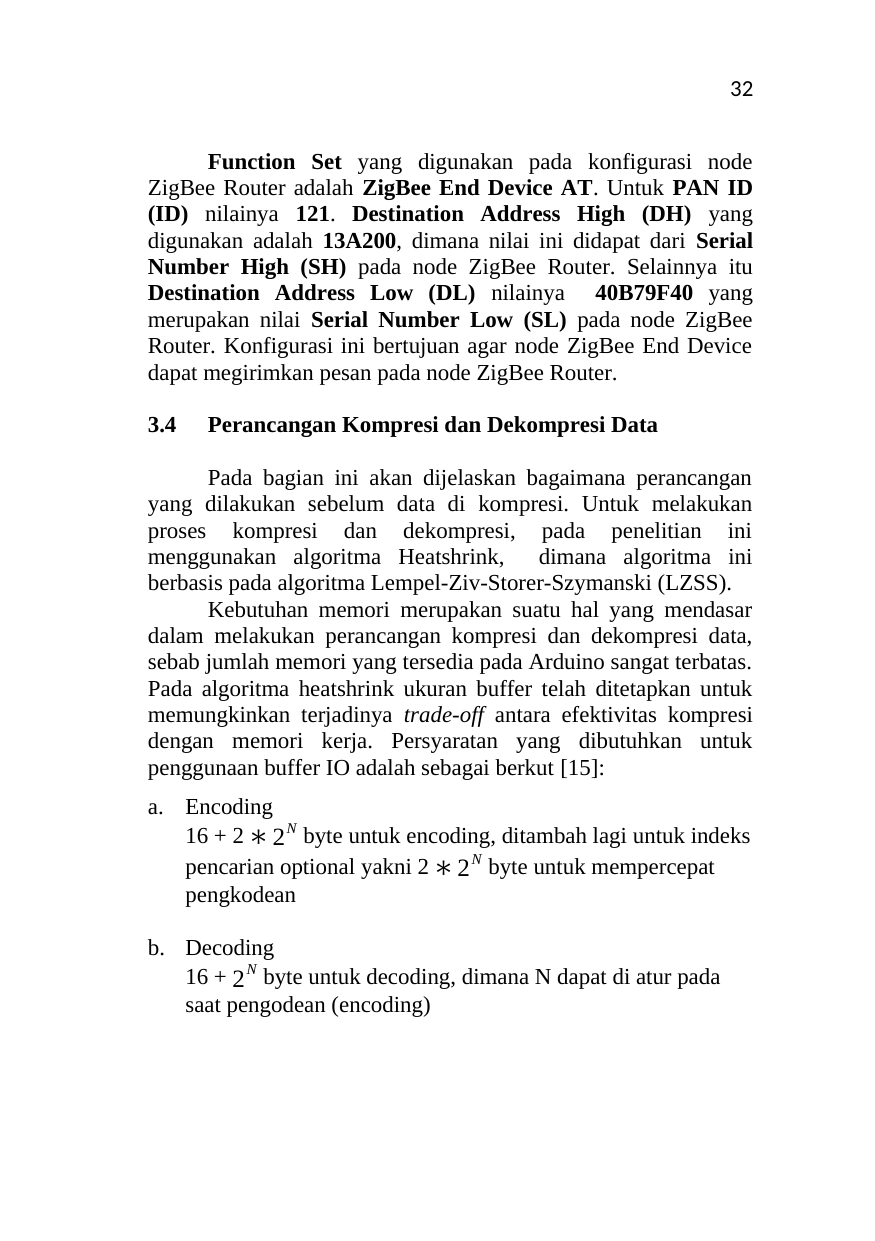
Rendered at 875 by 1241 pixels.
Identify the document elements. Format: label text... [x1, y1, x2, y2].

list 16 + byte untuk decoding, dimana N dapat di atur pada saat pengodean (encoding) [185, 960, 753, 1018]
list Decoding [148, 934, 753, 960]
list 16 + 2 ∗ byte untuk encoding, ditambah lagi untuk indeks pencarian optional yakni 2 ∗ byte untuk mempercepat pengkodean [185, 819, 753, 908]
text Kebutuhan memori merupakan suatu hal yang mendasar dalam melakukan perancangan kompresi dan dekompresi data, sebab jumlah memori yang tersedia pada Arduino sangat terbatas. Pada algoritma heatshrink ukuran buffer telah ditetapkan untuk memungkinkan terjadinya trade-off antara efektivitas kompresi dengan memori kerja. Persyaratan yang dibutuhkan untuk penggunaan buffer IO adalah sebagai berkut : [148, 596, 753, 780]
subtitle Perancangan Kompresi dan Dekompresi Data [148, 411, 753, 438]
text Function Set yang digunakan pada konfigurasi node ZigBee Router adalah ZigBee End Device AT. Untuk PAN ID (ID) nilainya 121. Destination Address High (DH) yang digunakan adalah 13A200, dimana nilai ini didapat dari Serial Number High (SH) pada node ZigBee Router. Selainnya itu Destination Address Low (DL) nilainya 40B79F40 yang merupakan nilai Serial Number Low (SL) pada node ZigBee Router. Konfigurasi ini bertujuan agar node ZigBee End Device dapat megirimkan pesan pada node ZigBee Router. [148, 148, 753, 385]
text Pada bagian ini akan dijelaskan bagaimana perancangan yang dilakukan sebelum data di kompresi. Untuk melakukan proses kompresi dan dekompresi, pada penelitian ini menggunakan algoritma Heatshrink, dimana algoritma ini berbasis pada algoritma Lempel-Ziv-Storer-Szymanski (LZSS). [148, 464, 753, 596]
list Encoding [148, 793, 753, 819]
